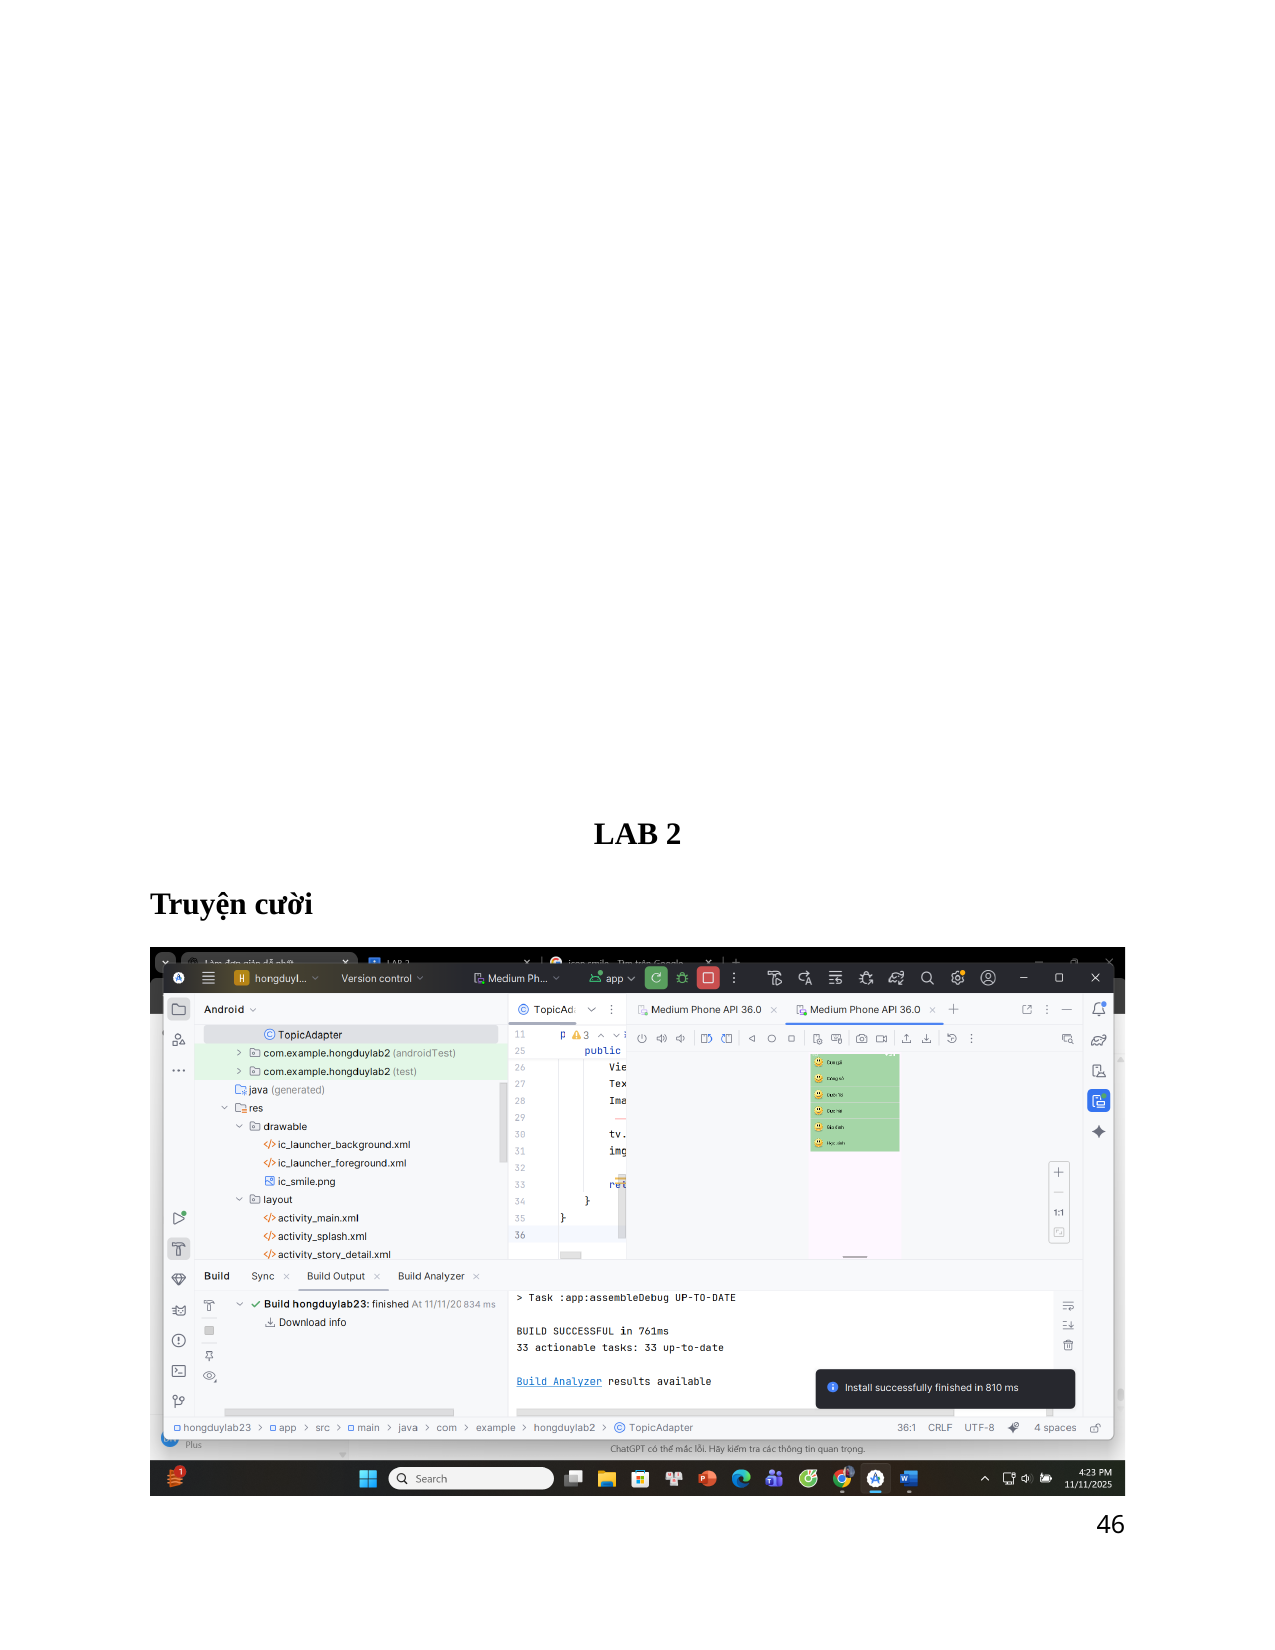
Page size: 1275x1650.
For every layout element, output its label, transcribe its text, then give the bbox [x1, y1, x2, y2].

subtitle LAB 2 [150, 815, 1125, 851]
picture [150, 947, 1125, 1496]
subtitle Truyện cười [150, 886, 1125, 921]
